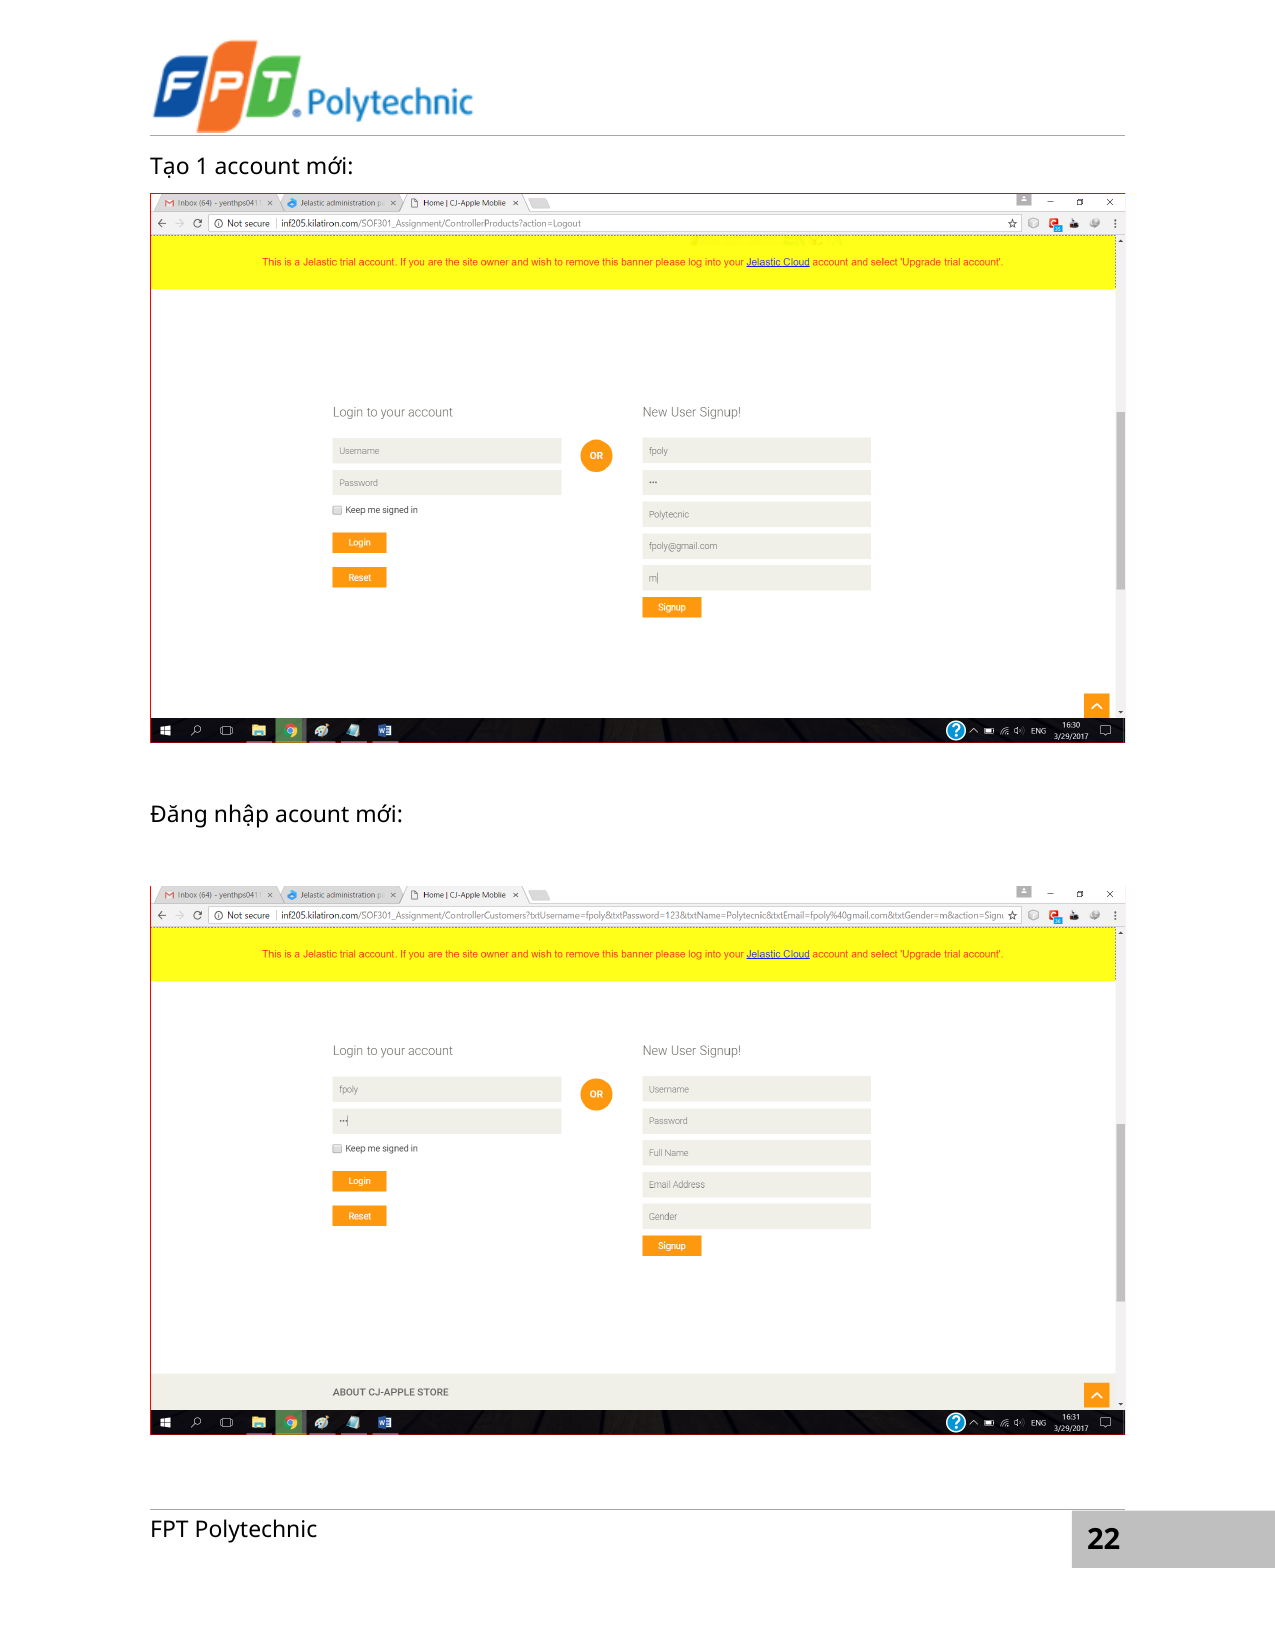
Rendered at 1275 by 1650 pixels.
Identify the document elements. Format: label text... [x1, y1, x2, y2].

text Đăng nhập acount mới: [150, 798, 1125, 830]
picture [150, 37, 482, 133]
picture [150, 193, 1125, 743]
picture [150, 886, 1125, 1435]
text Tạo 1 account mới: [150, 150, 1125, 181]
